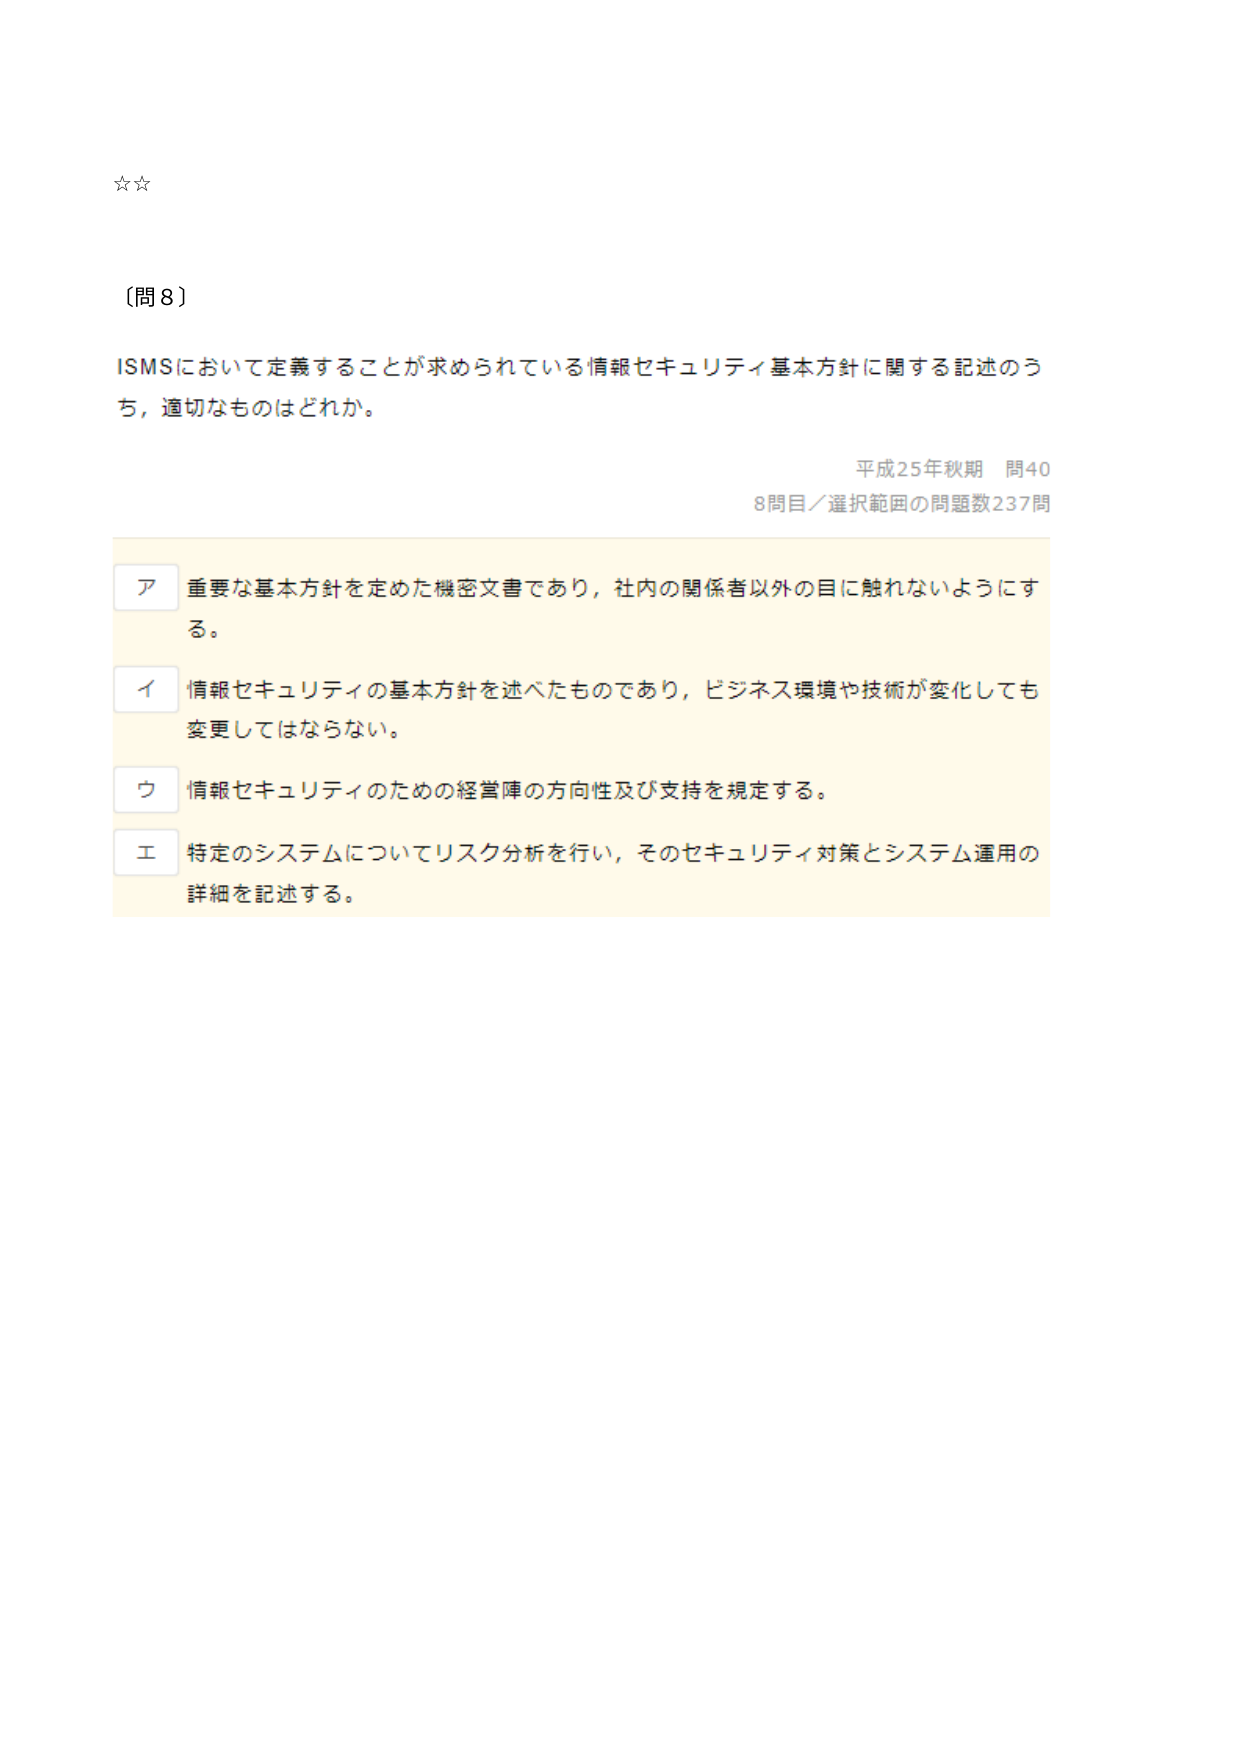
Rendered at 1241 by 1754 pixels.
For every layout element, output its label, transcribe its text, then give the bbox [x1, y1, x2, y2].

text 〔問８〕 [112, 277, 1128, 314]
picture [112, 352, 1050, 917]
text ☆☆ [112, 164, 1128, 202]
